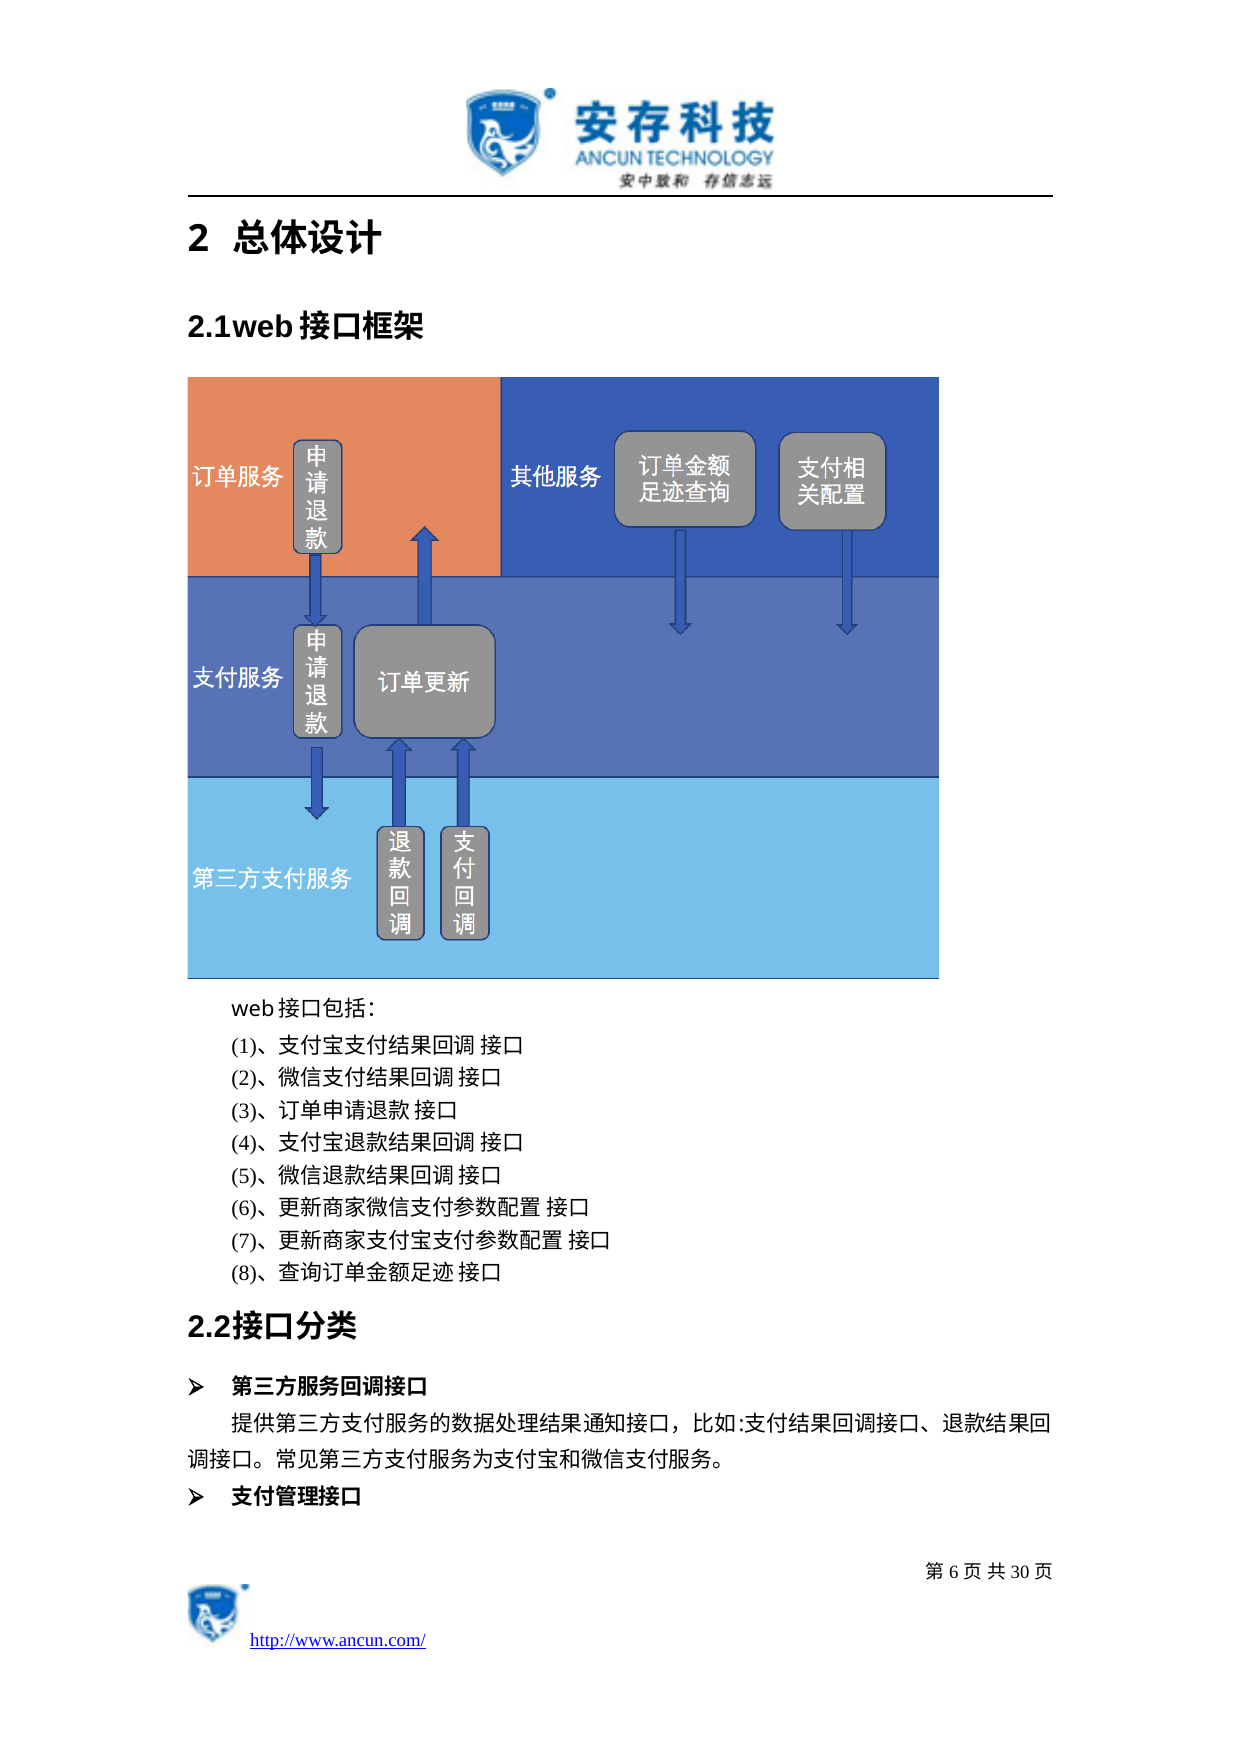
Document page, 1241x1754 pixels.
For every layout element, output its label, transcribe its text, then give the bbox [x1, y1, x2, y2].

subtitle web接口框架 [187, 304, 1053, 347]
text (4)、支付宝退款结果回调 接口 [187, 1125, 1053, 1157]
picture [466, 88, 774, 194]
list 支付管理接口 [187, 1479, 1053, 1511]
subtitle 总体设计 [187, 211, 1053, 262]
text (7)、更新商家支付宝支付参数配置 接口 [187, 1222, 1053, 1255]
text (6)、更新商家微信支付参数配置 接口 [187, 1190, 1053, 1222]
text (2)、微信支付结果回调 接口 [187, 1060, 1053, 1092]
subtitle 接口分类 [187, 1304, 1053, 1346]
list 第三方服务回调接口 [187, 1369, 1053, 1401]
text (1)、支付宝支付结果回调 接口 [187, 1027, 1053, 1060]
text (3)、订单申请退款 接口 [187, 1092, 1053, 1125]
picture [187, 377, 939, 979]
picture [187, 1584, 251, 1647]
text (5)、微信退款结果回调 接口 [187, 1157, 1053, 1190]
text (8)、查询订单金额足迹 接口 [187, 1255, 1053, 1287]
text 提供第三方支付服务的数据处理结果通知接口，比如:支付结果回调接口、退款结果回调接口。常见第三方支付服务为支付宝和微信支付服务。 [187, 1406, 1053, 1474]
text web接口包括： [187, 991, 1053, 1023]
